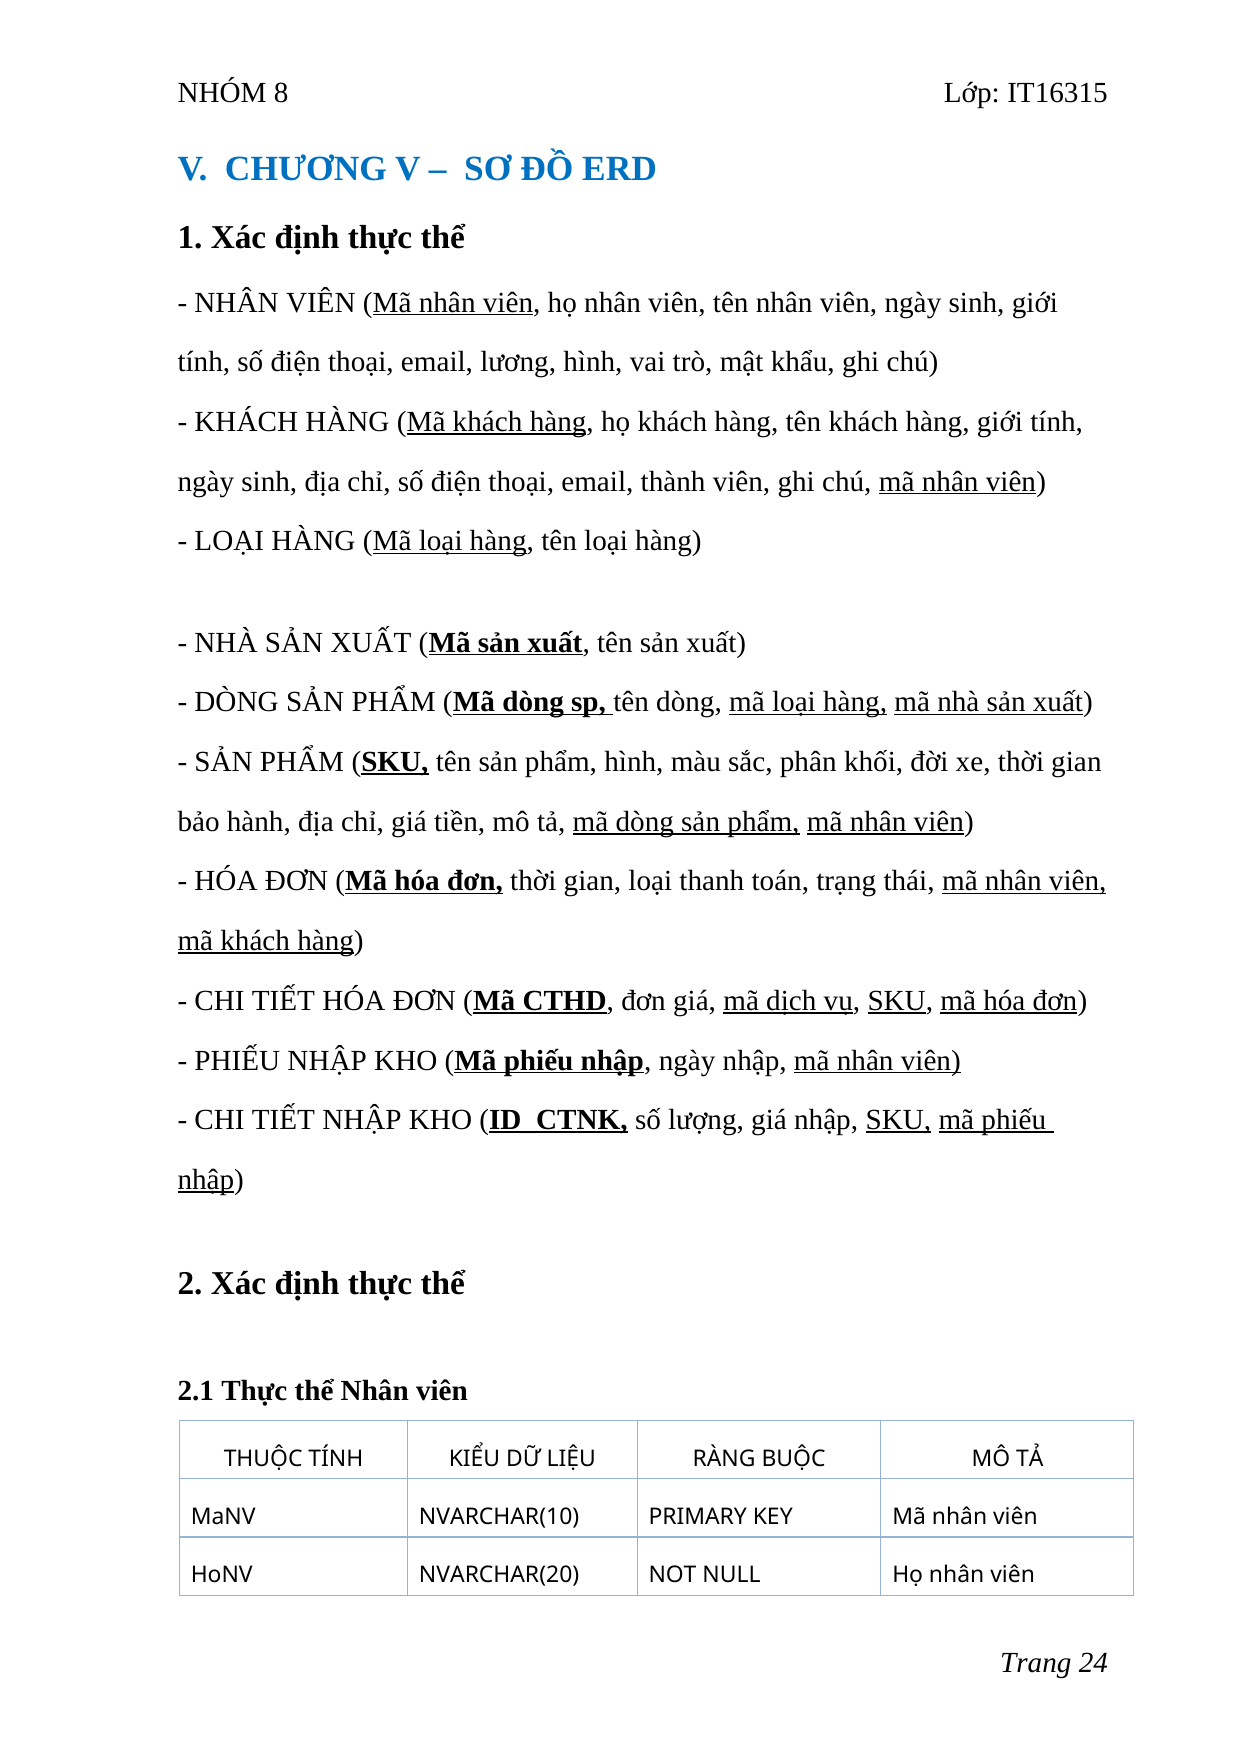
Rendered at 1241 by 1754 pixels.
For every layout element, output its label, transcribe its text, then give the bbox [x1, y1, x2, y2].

subtitle V. CHƯƠNG V – SƠ ĐỒ ERD [177, 148, 1110, 188]
table_cell HoNV [180, 1538, 407, 1594]
subtitle 2. Xác định thực thể [177, 1263, 1110, 1302]
table_cell Mã nhân viên [881, 1479, 1133, 1536]
table_header KIỂU DỮ LIỆU [408, 1421, 637, 1478]
text - NHÀ SẢN XUẤT (Mã sản xuất, tên sản xuất) - DÒNG SẢN PHẨM (Mã dòng sp, tên dòng, mã loại hàng, mã nhà sản xuất) - SẢN PHẨM (SKU, tên sản phẩm, hình, màu sắc, phân khối, đời xe, thời gian bảo hành, địa chỉ, giá tiền, mô tả, mã dòng sản phẩm, mã nhân viên) - HÓA ĐƠN (Mã hóa đơn, thời gian, loại thanh toán, trạng thái, mã nhân viên, mã khách hàng) - CHI TIẾT HÓA ĐƠN (Mã CTHD, đơn giá, mã dịch vụ, SKU, mã hóa đơn) - PHIẾU NHẬP KHO (Mã phiếu nhập, ngày nhập, mã nhân viên) - CHI TIẾT NHẬP KHO (ID_CTNK, số lượng, giá nhập, SKU, mã phiếu nhập) [177, 625, 1110, 1196]
text - NHÂN VIÊN (Mã nhân viên, họ nhân viên, tên nhân viên, ngày sinh, giới tính, số điện thoại, email, lương, hình, vai trò, mật khẩu, ghi chú) - KHÁCH HÀNG (Mã khách hàng, họ khách hàng, tên khách hàng, giới tính, ngày sinh, địa chỉ, số điện thoại, email, thành viên, ghi chú, mã nhân viên) - LOẠI HÀNG (Mã loại hàng, tên loại hàng) [177, 285, 1110, 557]
table_cell NVARCHAR(20) [408, 1538, 637, 1594]
subtitle 2.1 Thực thể Nhân viên [177, 1373, 1110, 1407]
table_cell MaNV [180, 1479, 407, 1536]
table_header MÔ TẢ [881, 1421, 1133, 1478]
table_cell NOT NULL [638, 1538, 880, 1594]
table_cell NVARCHAR(10) [408, 1479, 637, 1536]
table_header RÀNG BUỘC [638, 1421, 880, 1478]
table_cell PRIMARY KEY [638, 1479, 880, 1536]
table_header THUỘC TÍNH [180, 1421, 407, 1478]
table_cell Họ nhân viên [881, 1538, 1133, 1594]
subtitle 1. Xác định thực thể [177, 218, 1110, 256]
